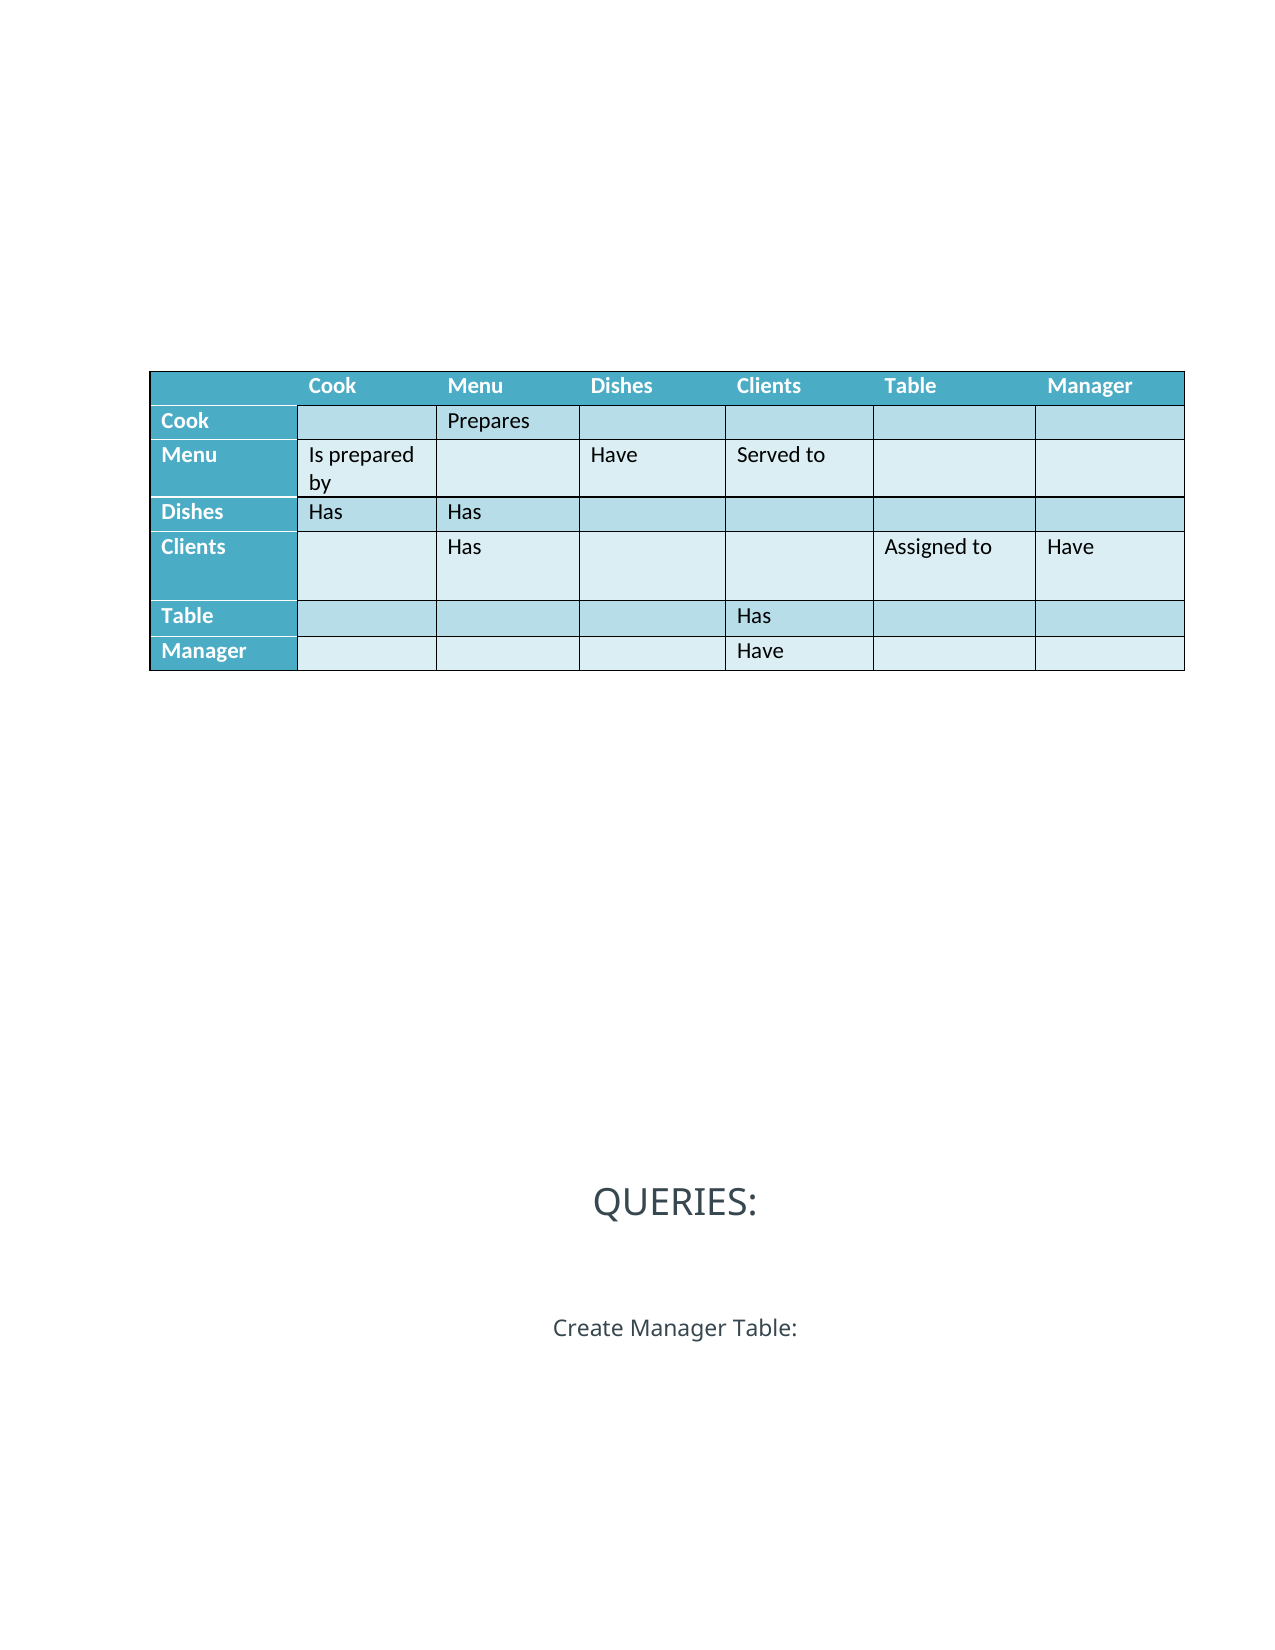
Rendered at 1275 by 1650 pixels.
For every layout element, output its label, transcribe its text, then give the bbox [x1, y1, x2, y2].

table_cell Manager [151, 637, 297, 670]
table_cell Menu [151, 440, 297, 496]
table_cell [580, 601, 725, 636]
table_cell [726, 498, 873, 531]
table_cell [298, 601, 436, 636]
table_cell [580, 498, 725, 531]
table_cell [580, 637, 725, 670]
table_cell Has [726, 601, 873, 636]
table_header Menu [436, 372, 579, 405]
table_cell [437, 440, 579, 496]
table_cell [874, 406, 1035, 439]
table_cell [1036, 637, 1184, 670]
table_header Cook [297, 372, 436, 405]
table_cell Have [580, 440, 725, 496]
table_cell Dishes [151, 498, 297, 531]
table_cell [437, 601, 579, 636]
table_cell [874, 637, 1035, 670]
table_cell Clients [151, 532, 297, 600]
table_cell [580, 406, 725, 439]
table_header Clients [726, 372, 873, 405]
table_cell Prepares [437, 406, 579, 439]
table_cell [298, 406, 436, 439]
table_cell [874, 440, 1035, 496]
table_cell [298, 637, 436, 670]
table_cell [580, 532, 725, 600]
table_cell [726, 406, 873, 439]
table_cell [1036, 498, 1184, 531]
table_cell [874, 498, 1035, 531]
table_header Manager [1036, 372, 1184, 405]
table_cell Assigned to [874, 532, 1035, 600]
table_cell [874, 601, 1035, 636]
table_cell [437, 637, 579, 670]
table_cell Have [726, 637, 873, 670]
text QUERIES: [150, 1175, 1125, 1226]
table_cell Has [437, 532, 579, 600]
table_cell Has [298, 498, 436, 531]
table_cell Table [151, 601, 297, 636]
table_cell [1036, 440, 1184, 496]
table_cell Served to [726, 440, 873, 496]
table_cell Have [1036, 532, 1184, 600]
table_cell [298, 532, 436, 600]
text Create Manager Table: [150, 1312, 1125, 1343]
table_cell Cook [151, 406, 297, 439]
table_cell [1036, 601, 1184, 636]
table_cell Is prepared by [298, 440, 436, 496]
table_header Dishes [579, 372, 726, 405]
table_cell Has [437, 498, 579, 531]
table_cell [726, 532, 873, 600]
table_cell [1036, 406, 1184, 439]
table_header Table [873, 372, 1036, 405]
table_header [151, 372, 297, 405]
